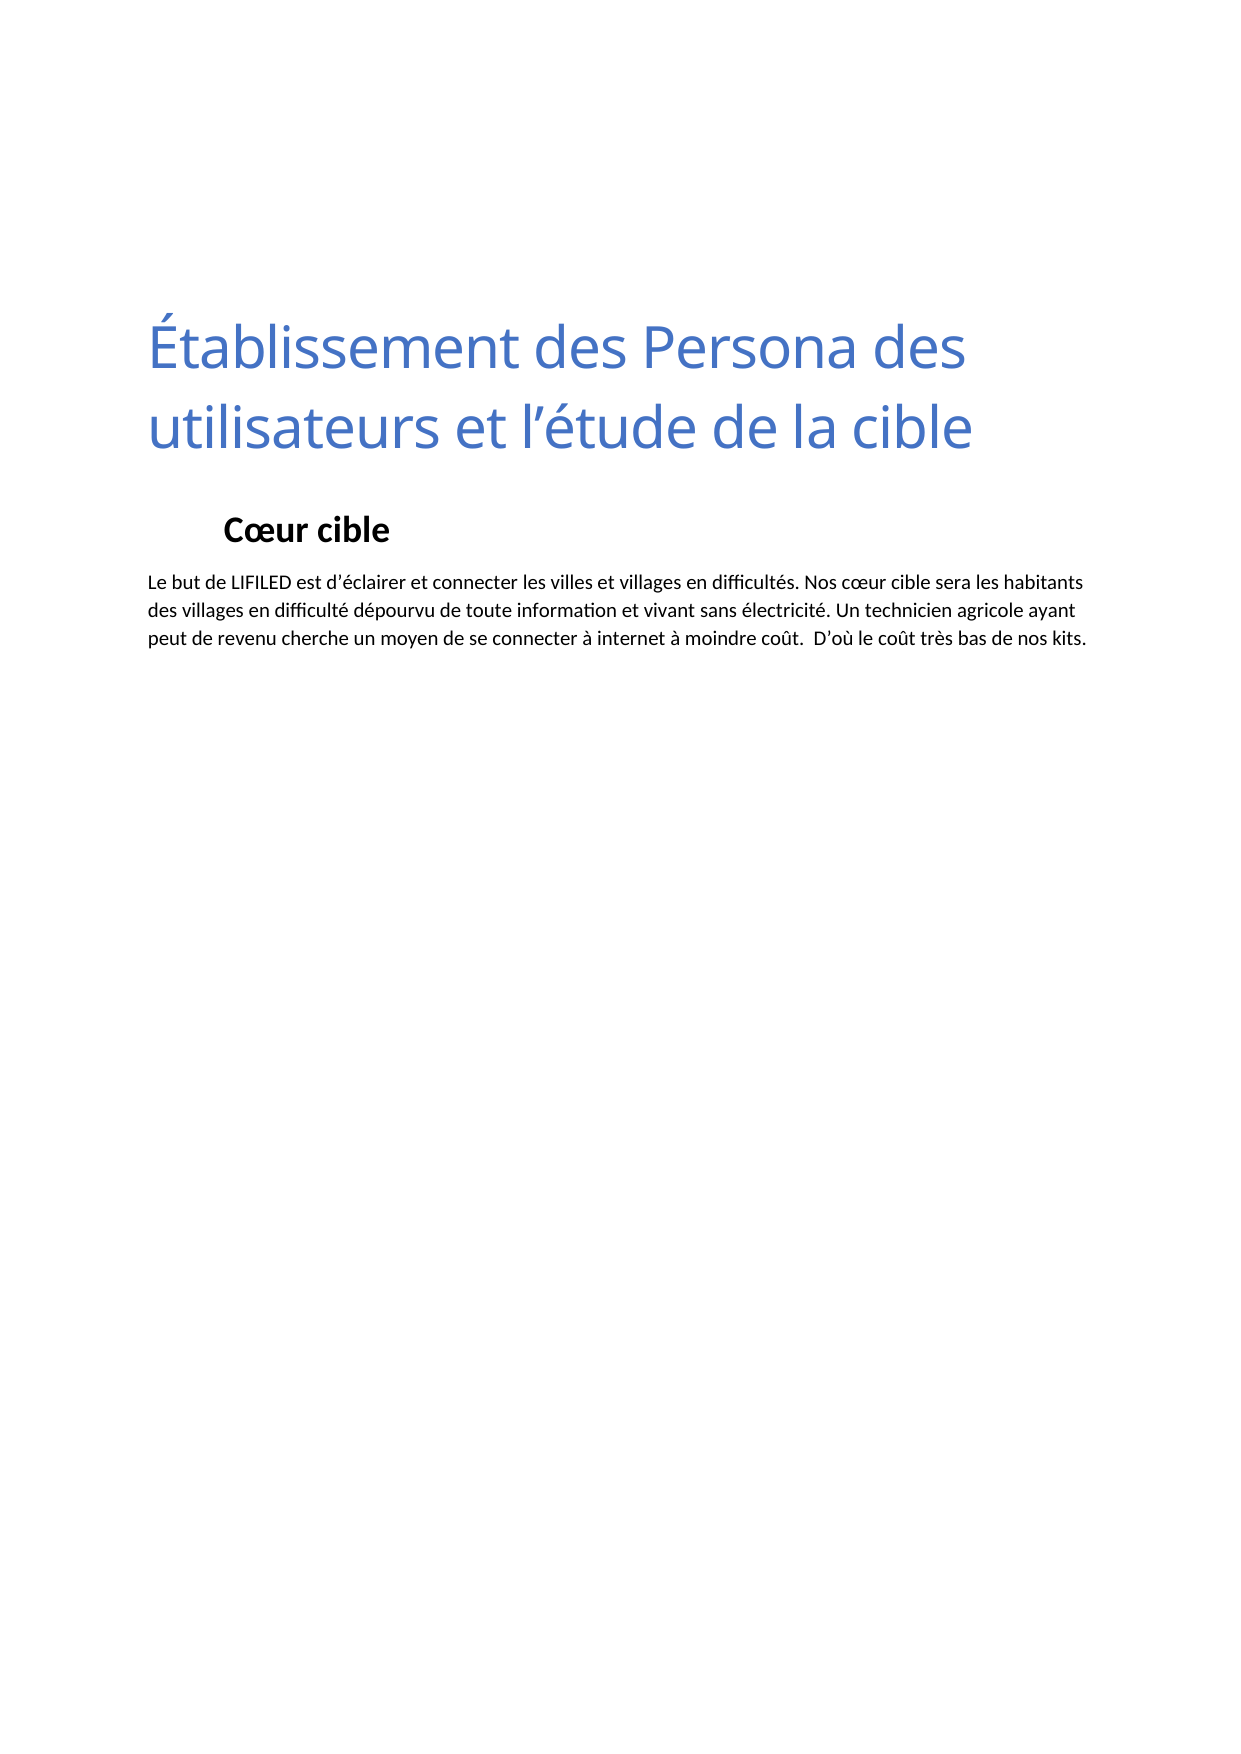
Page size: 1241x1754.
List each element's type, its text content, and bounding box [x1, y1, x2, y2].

text Le but de LIFILED est d’éclairer et connecter les villes et villages en difficultés. Nos cœur cible sera les habitants des villages en difficulté dépourvu de toute information et vivant sans électricité. Un technicien agricole ayant peut de revenu cherche un moyen de se connecter à internet à moindre coût. D’où le coût très bas de nos kits. [148, 569, 1093, 650]
title Établissement des Persona des utilisateurs et l’étude de la cible [148, 307, 1093, 466]
text Cœur cible [148, 506, 1093, 552]
